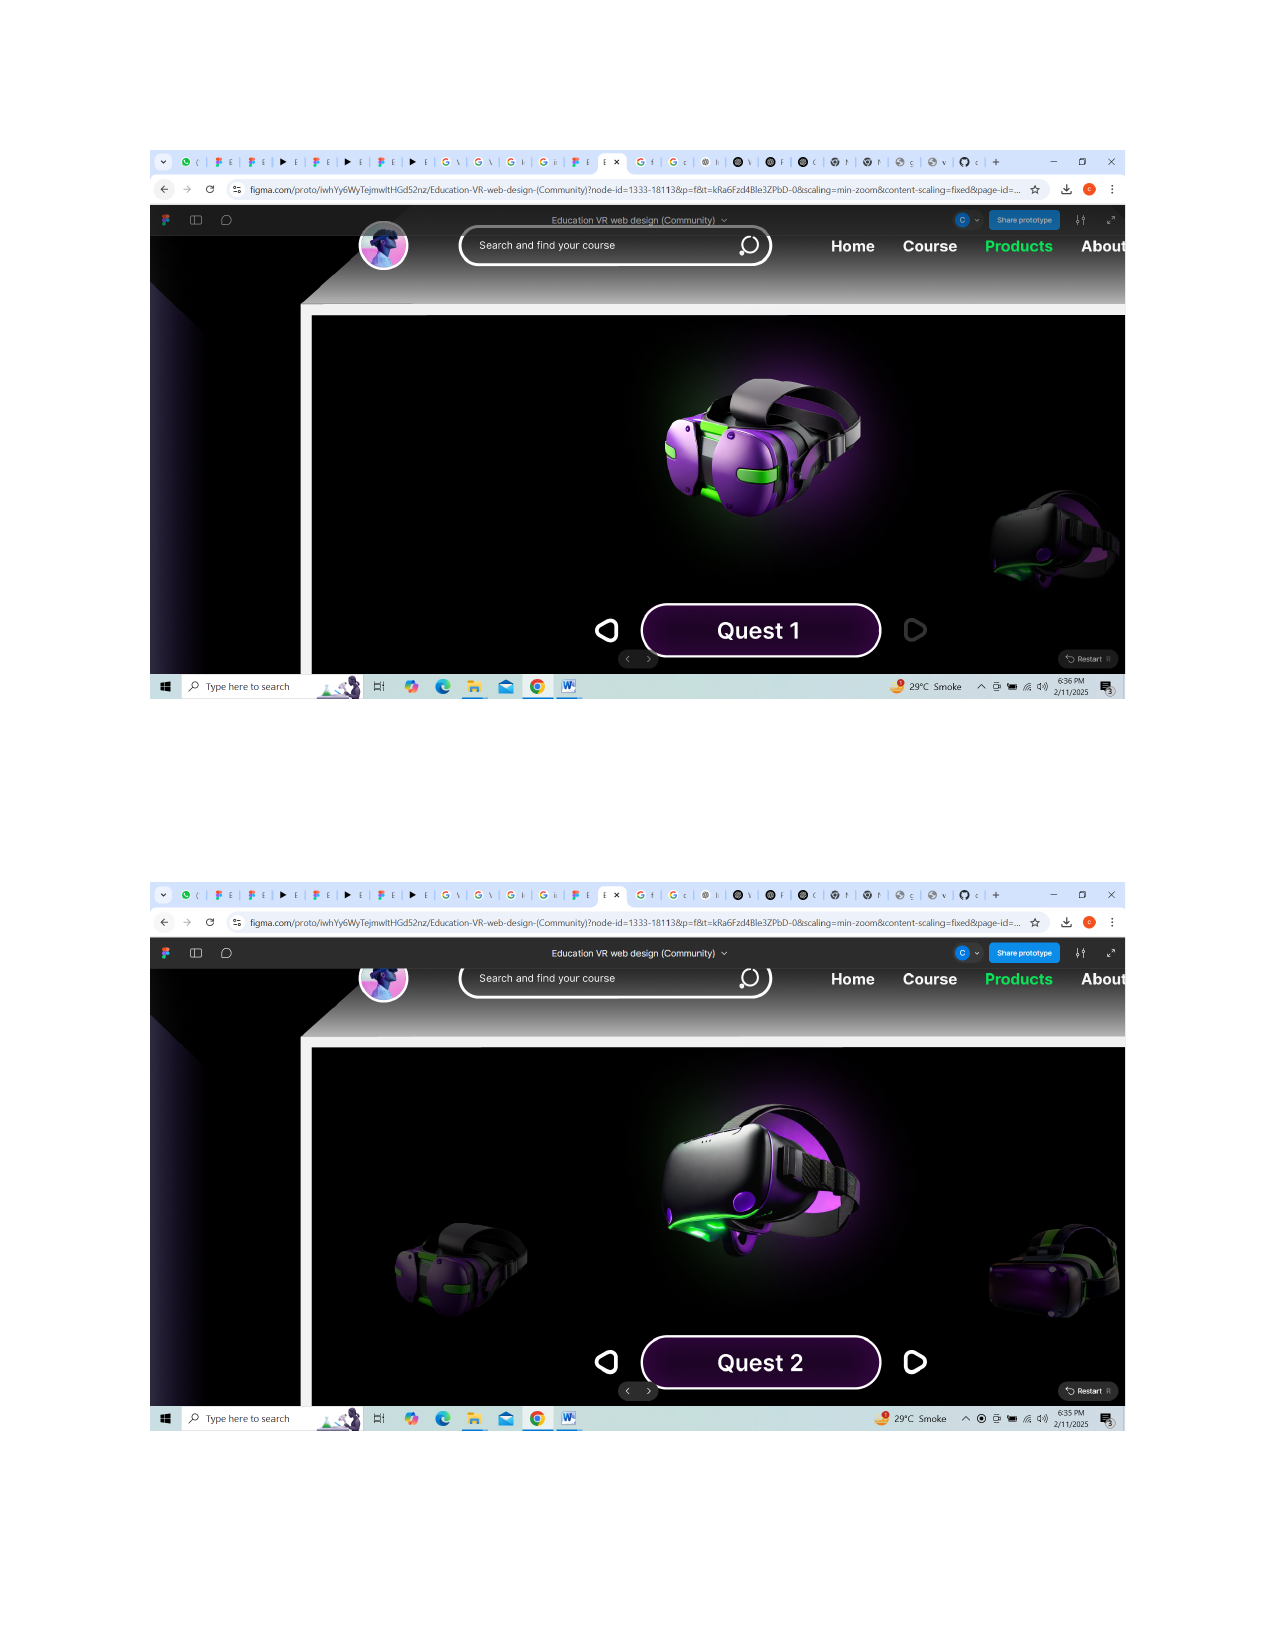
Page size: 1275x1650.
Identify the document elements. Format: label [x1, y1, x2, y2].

picture [150, 882, 1125, 1431]
picture [150, 150, 1125, 699]
